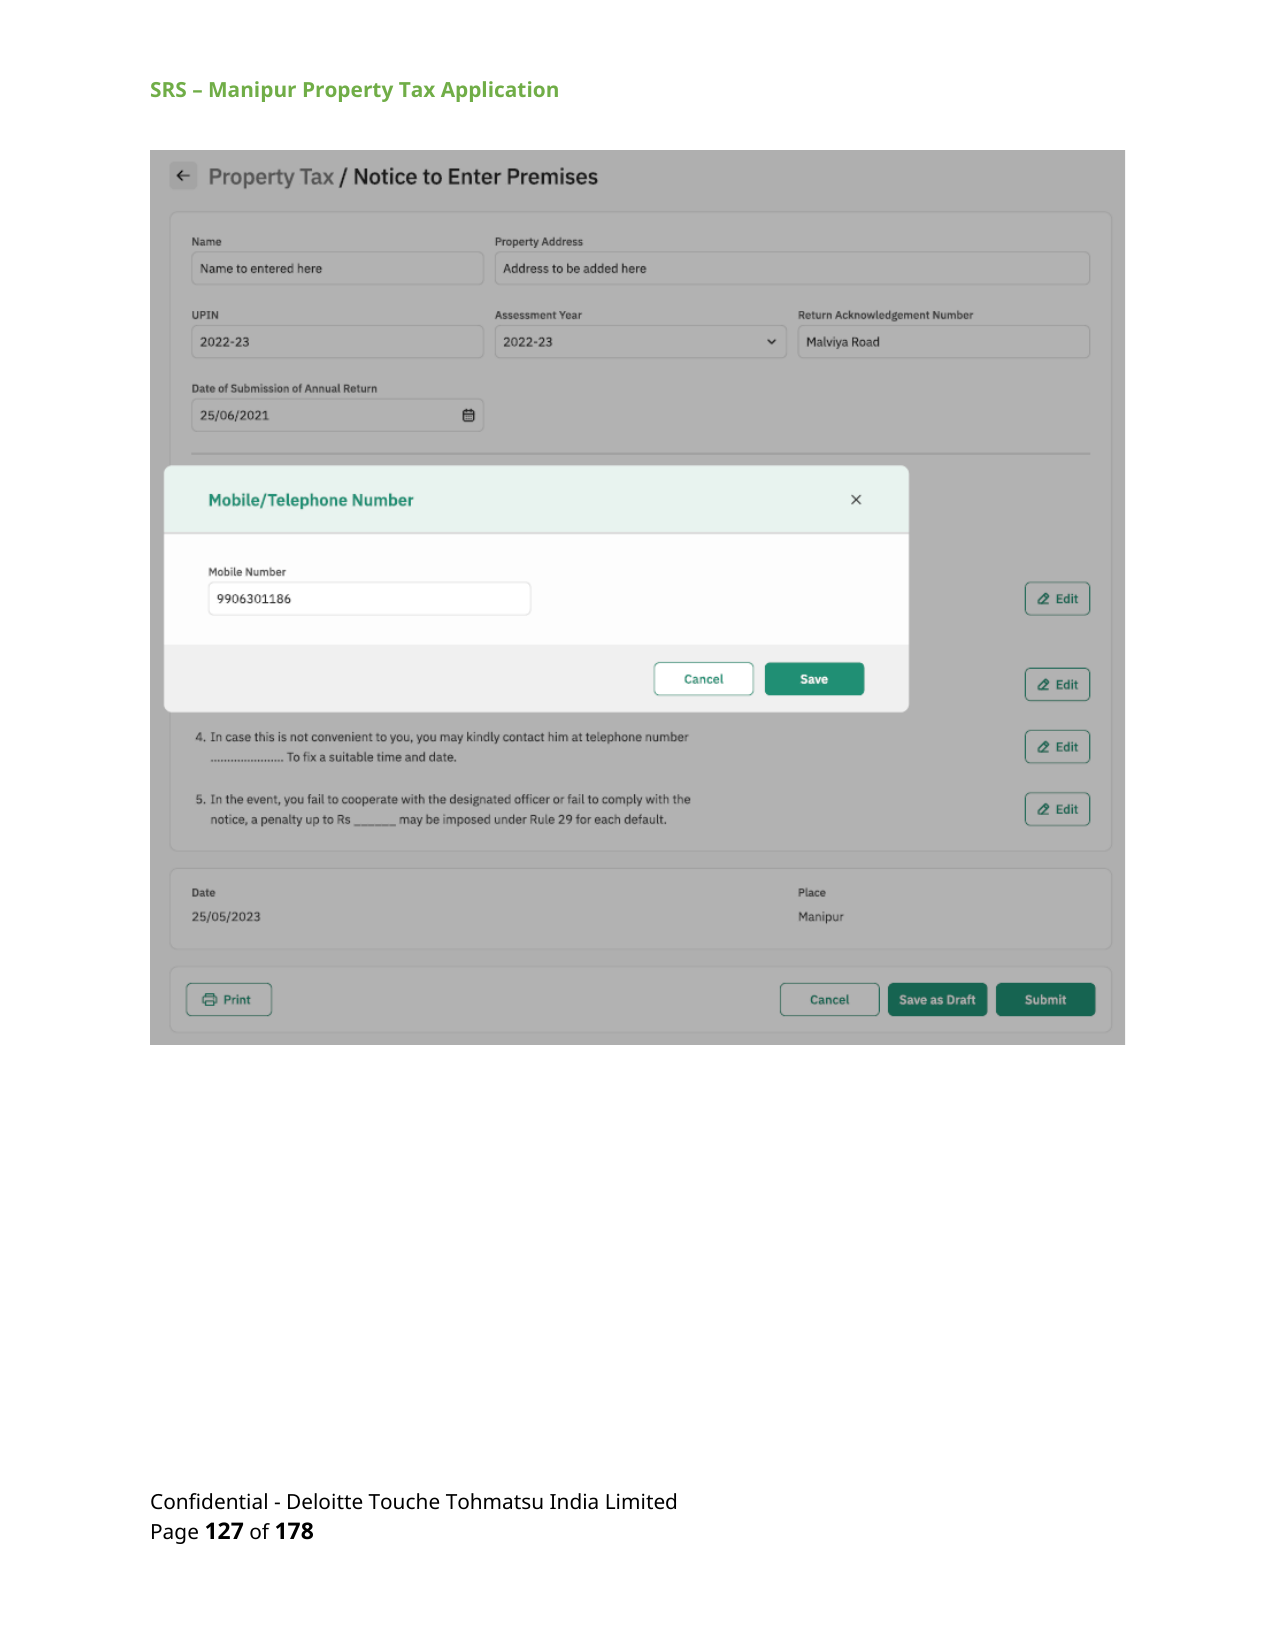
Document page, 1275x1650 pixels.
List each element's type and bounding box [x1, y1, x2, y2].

picture [150, 150, 1125, 1045]
